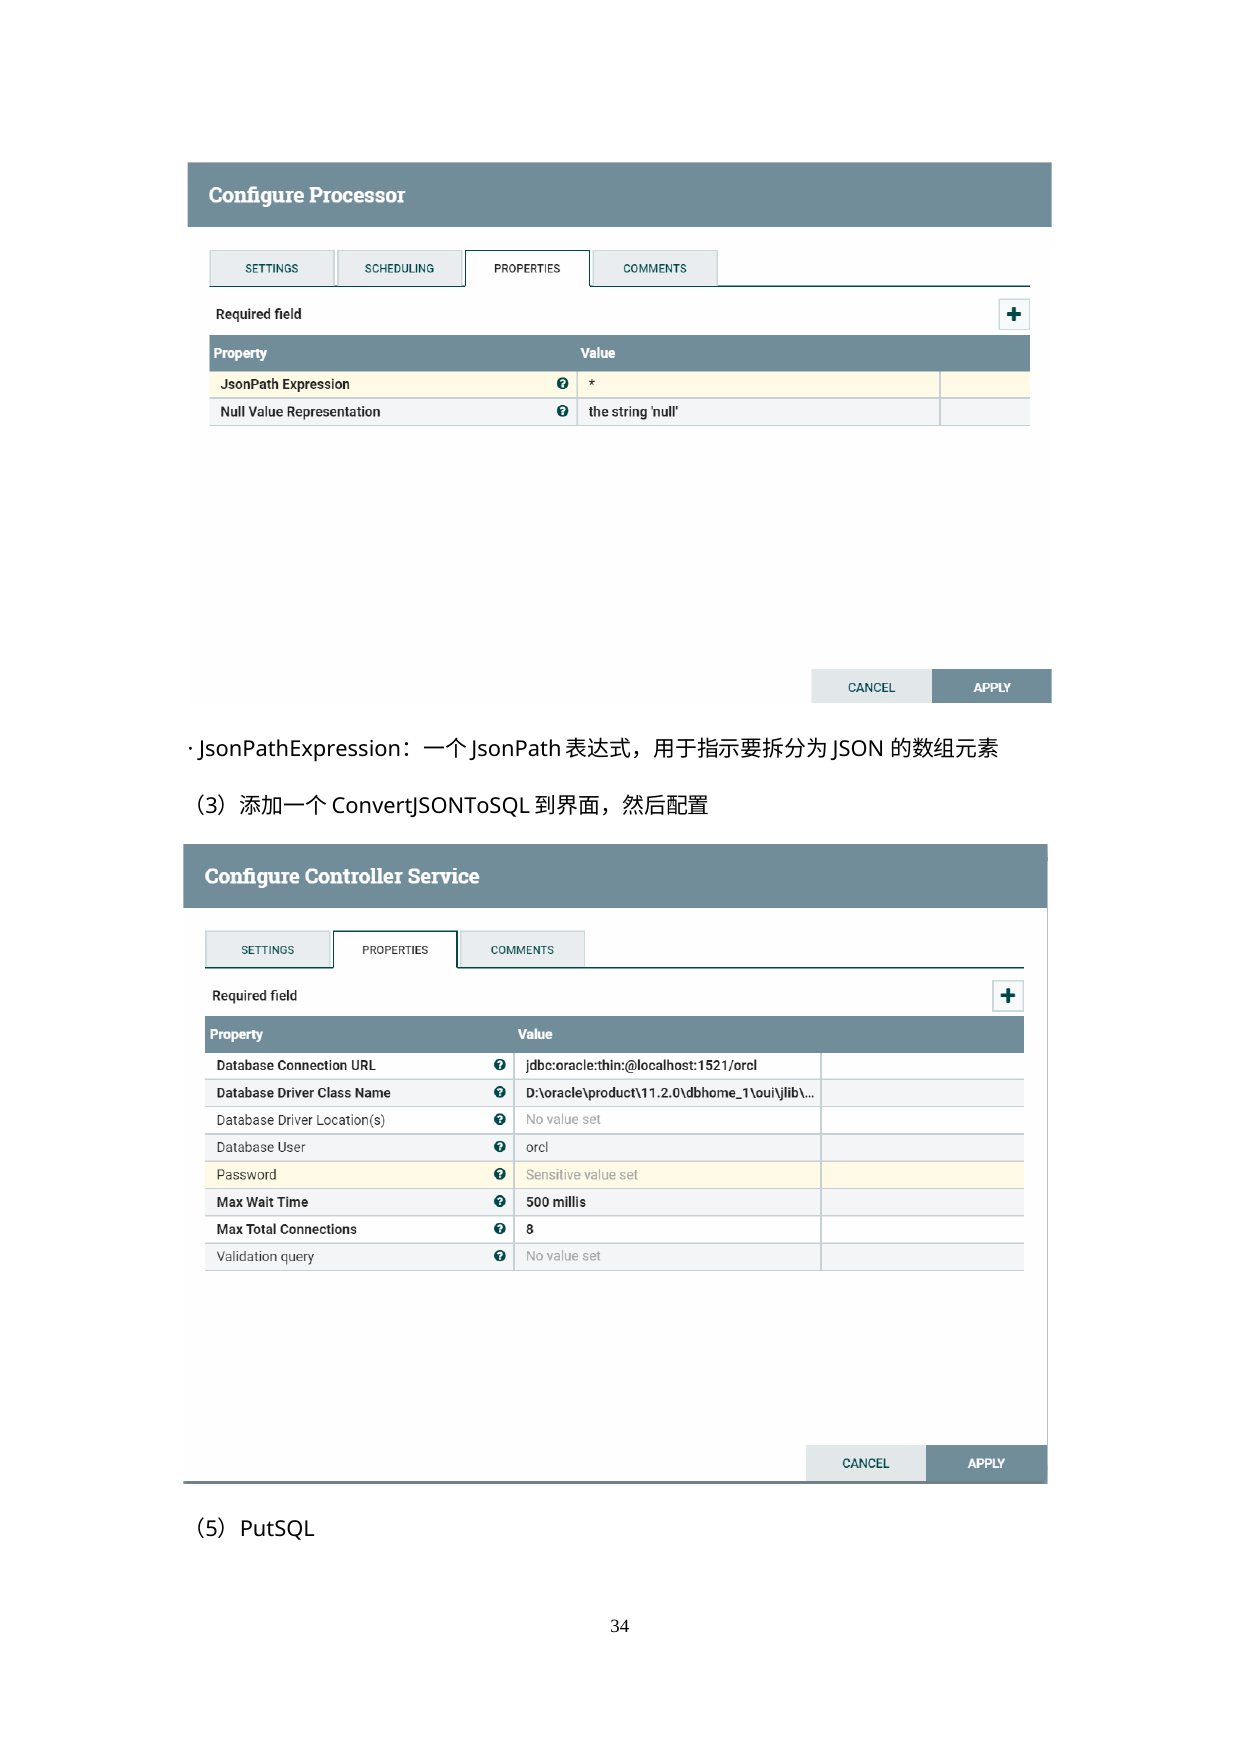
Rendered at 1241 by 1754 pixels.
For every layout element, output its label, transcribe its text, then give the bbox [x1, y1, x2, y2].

picture [187, 162, 1052, 703]
picture [183, 844, 1048, 1484]
list 添加一个ConvertJSONToSQL到界面，然后配置 [183, 787, 1053, 820]
